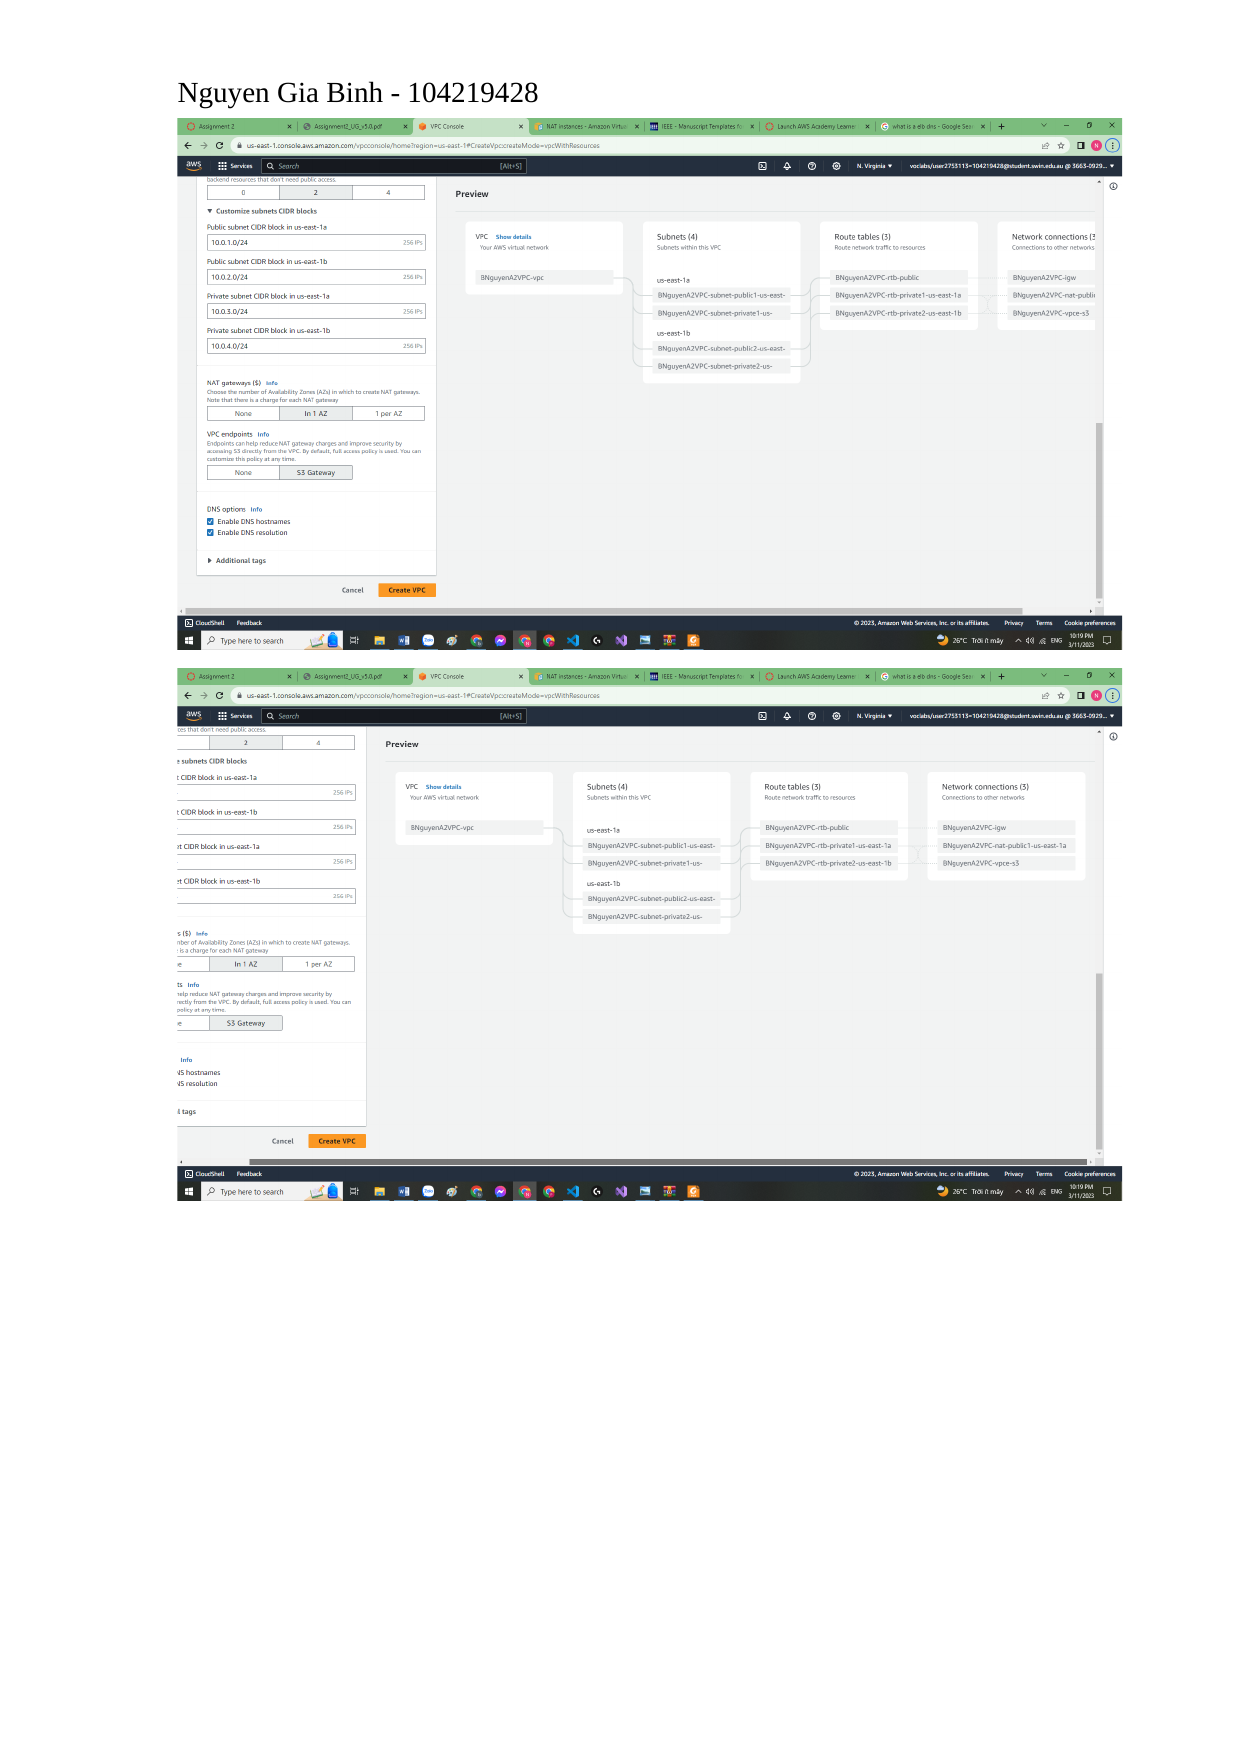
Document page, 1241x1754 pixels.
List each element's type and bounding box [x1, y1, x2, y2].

picture [177, 118, 1123, 650]
picture [177, 668, 1123, 1201]
